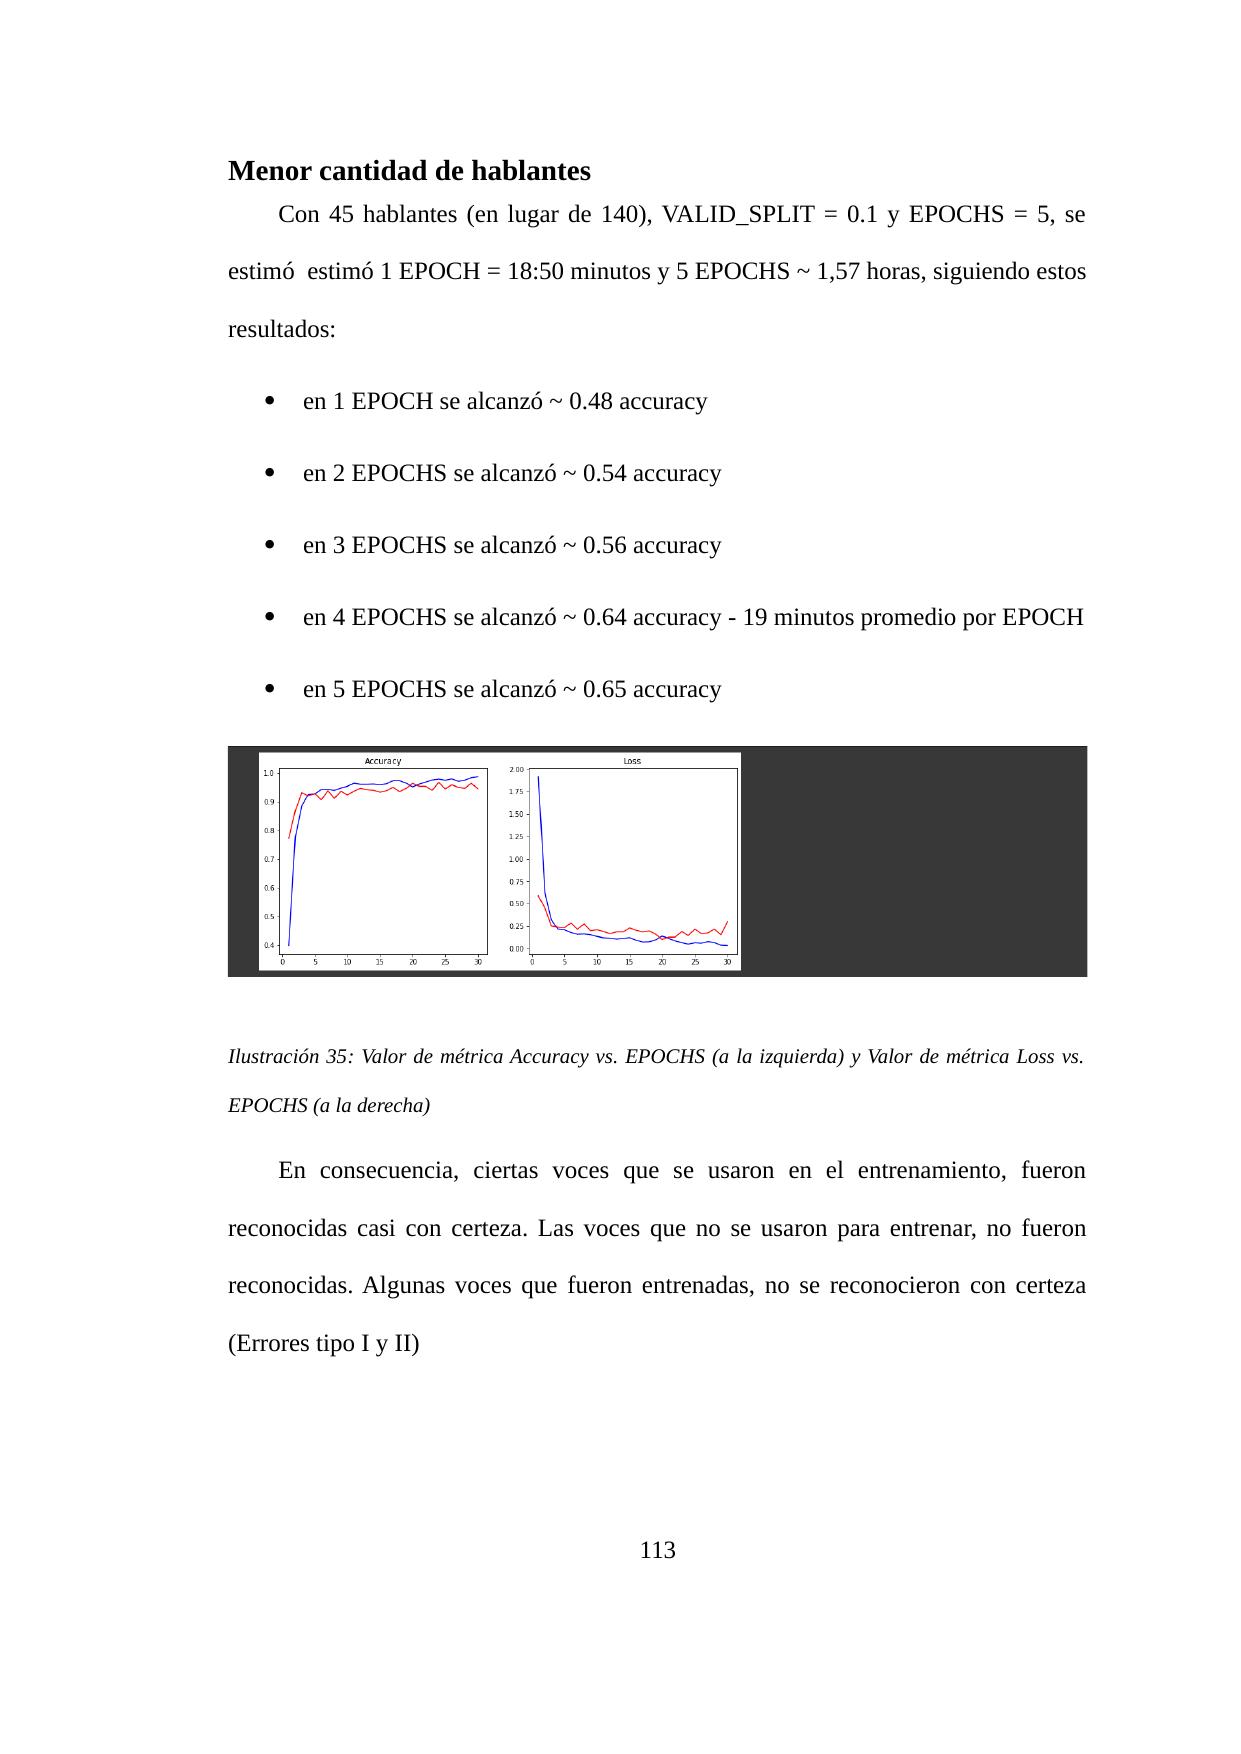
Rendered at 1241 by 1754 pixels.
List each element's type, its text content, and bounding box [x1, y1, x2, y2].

subtitle Menor cantidad de hablantes [228, 153, 1087, 186]
list en 2 EPOCHS se alcanzó ~ 0.54 accuracy [265, 458, 1087, 487]
list en 4 EPOCHS se alcanzó ~ 0.64 accuracy - 19 minutos promedio por EPOCH [265, 602, 1087, 631]
text Con 45 hablantes (en lugar de 140), VALID_SPLIT = 0.1 y EPOCHS = 5, se estimó estimó 1 EPOCH = 18:50 minutos y 5 EPOCHS ~ 1,57 horas, siguiendo estos resultados: [228, 199, 1087, 343]
list en 5 EPOCHS se alcanzó ~ 0.65 accuracy [265, 674, 1087, 703]
list en 3 EPOCHS se alcanzó ~ 0.56 accuracy [265, 530, 1087, 559]
text Ilustración 35: Valor de métrica Accuracy vs. EPOCHS (a la izquierda) y Valor de métrica Loss vs. EPOCHS (a la derecha) [228, 977, 1087, 1117]
list en 1 EPOCH se alcanzó ~ 0.48 accuracy [265, 386, 1087, 415]
picture [227, 746, 1088, 977]
text En consecuencia, ciertas voces que se usaron en el entrenamiento, fueron reconocidas casi con certeza. Las voces que no se usaron para entrenar, no fueron reconocidas. Algunas voces que fueron entrenadas, no se reconocieron con certeza (Errores tipo I y II) [228, 1155, 1087, 1357]
